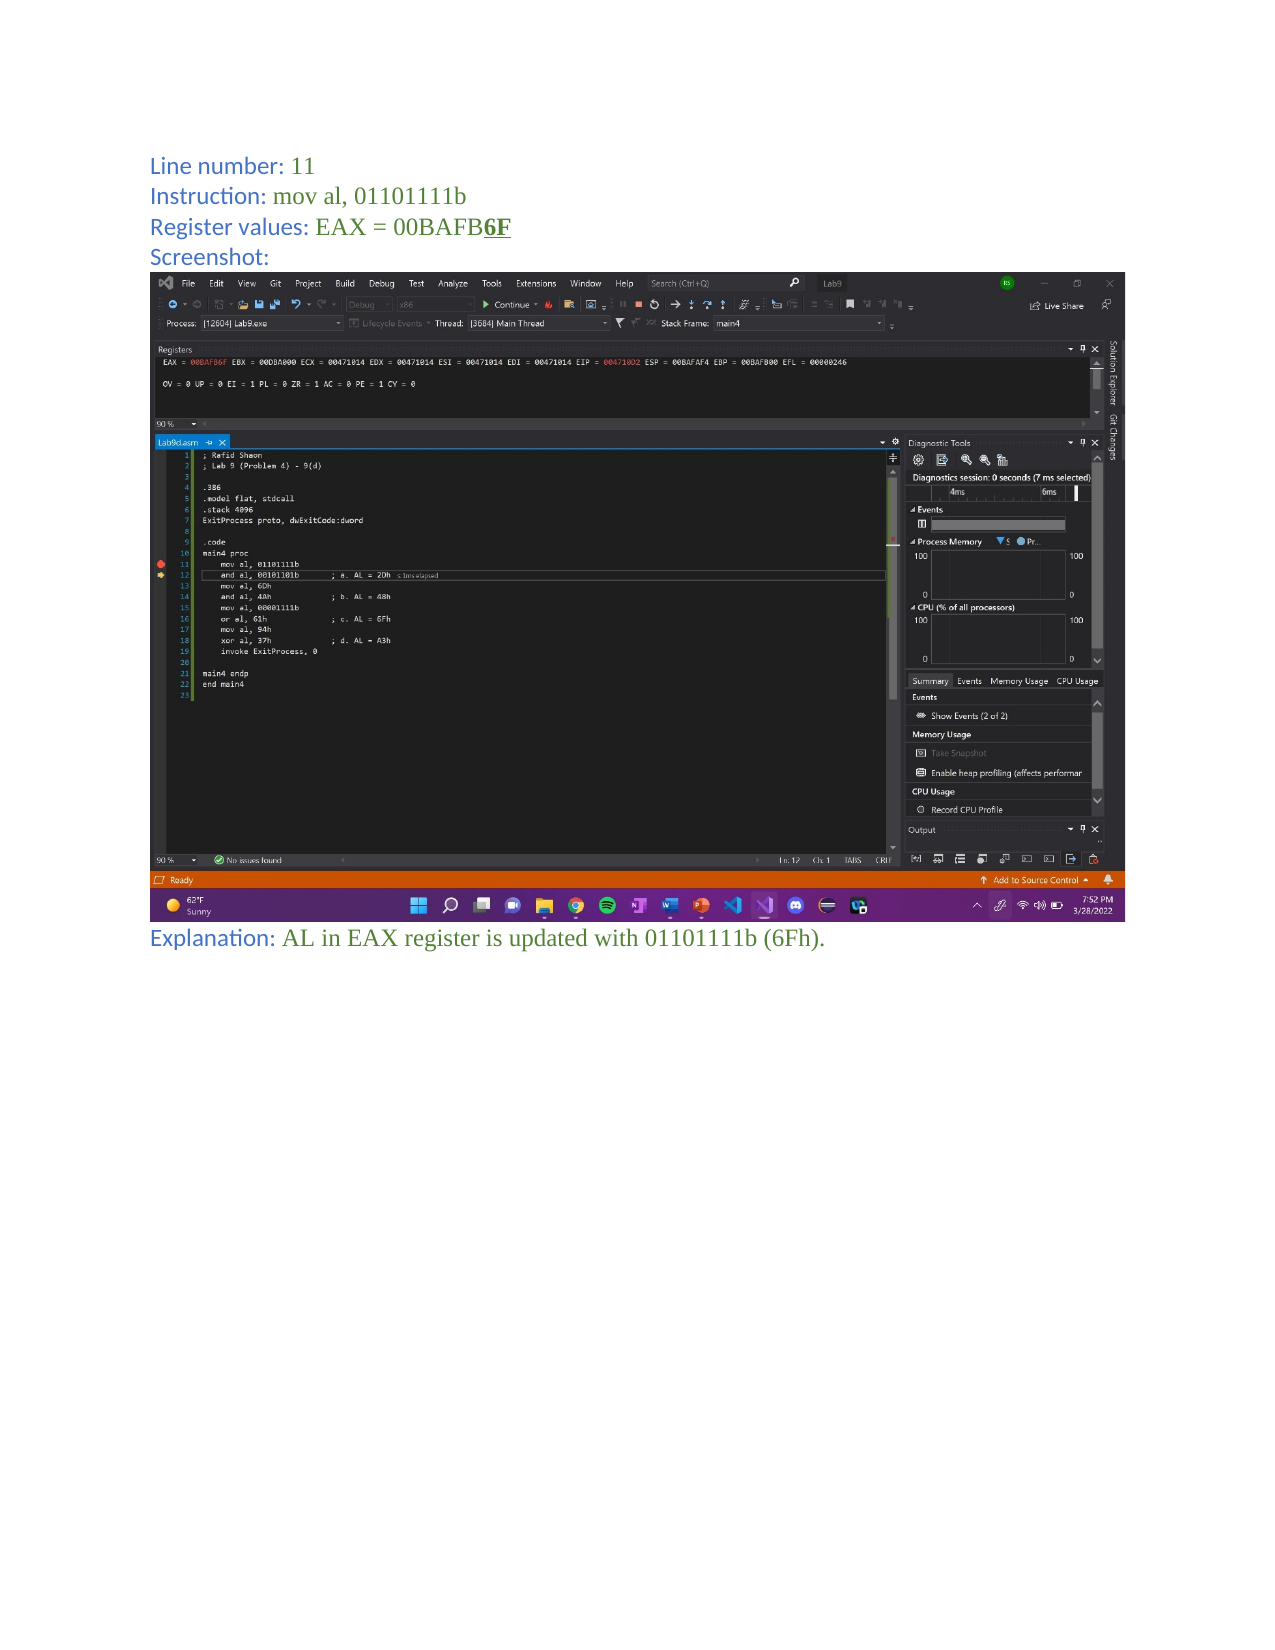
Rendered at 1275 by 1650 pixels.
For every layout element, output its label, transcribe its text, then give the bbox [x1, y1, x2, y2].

picture [150, 272, 1125, 922]
text Instruction: mov al, 01101111b [150, 181, 1125, 211]
text Explanation: AL in EAX register is updated with 01101111b (6Fh). [150, 922, 1125, 953]
text Register values: EAX = 00BAFB6F [150, 211, 1125, 242]
text Line number: 11 [150, 150, 1125, 181]
text Screenshot: [150, 242, 1125, 272]
